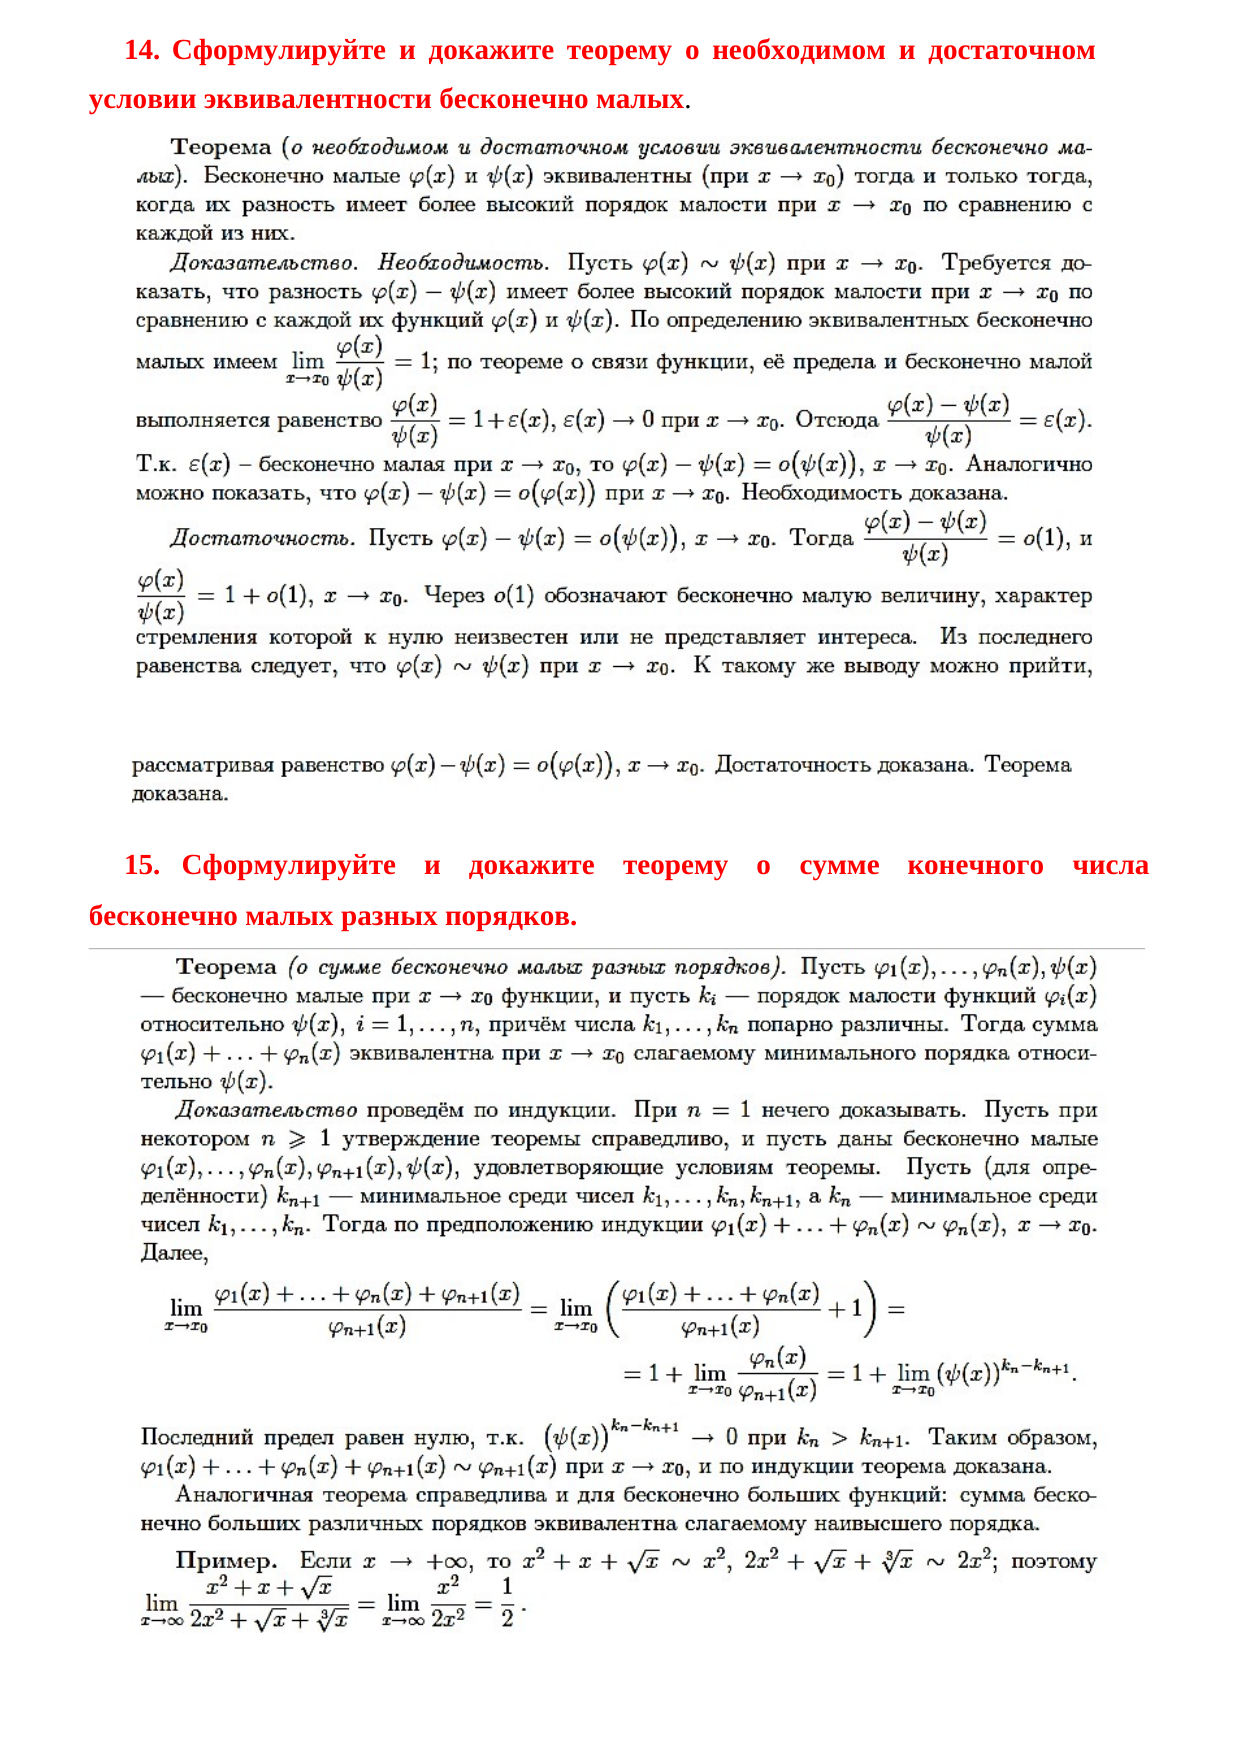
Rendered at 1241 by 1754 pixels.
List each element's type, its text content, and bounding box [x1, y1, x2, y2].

picture [131, 751, 1073, 803]
list Сформулируйте и докажите теорему о необходимом и достаточном условии эквивалентности бесконечно малых. [88, 32, 1150, 115]
picture [88, 948, 1146, 1633]
list Сформулируйте и докажите теорему о сумме конечного числа бесконечно малых разных порядков. [88, 775, 1150, 932]
picture [136, 136, 1093, 679]
